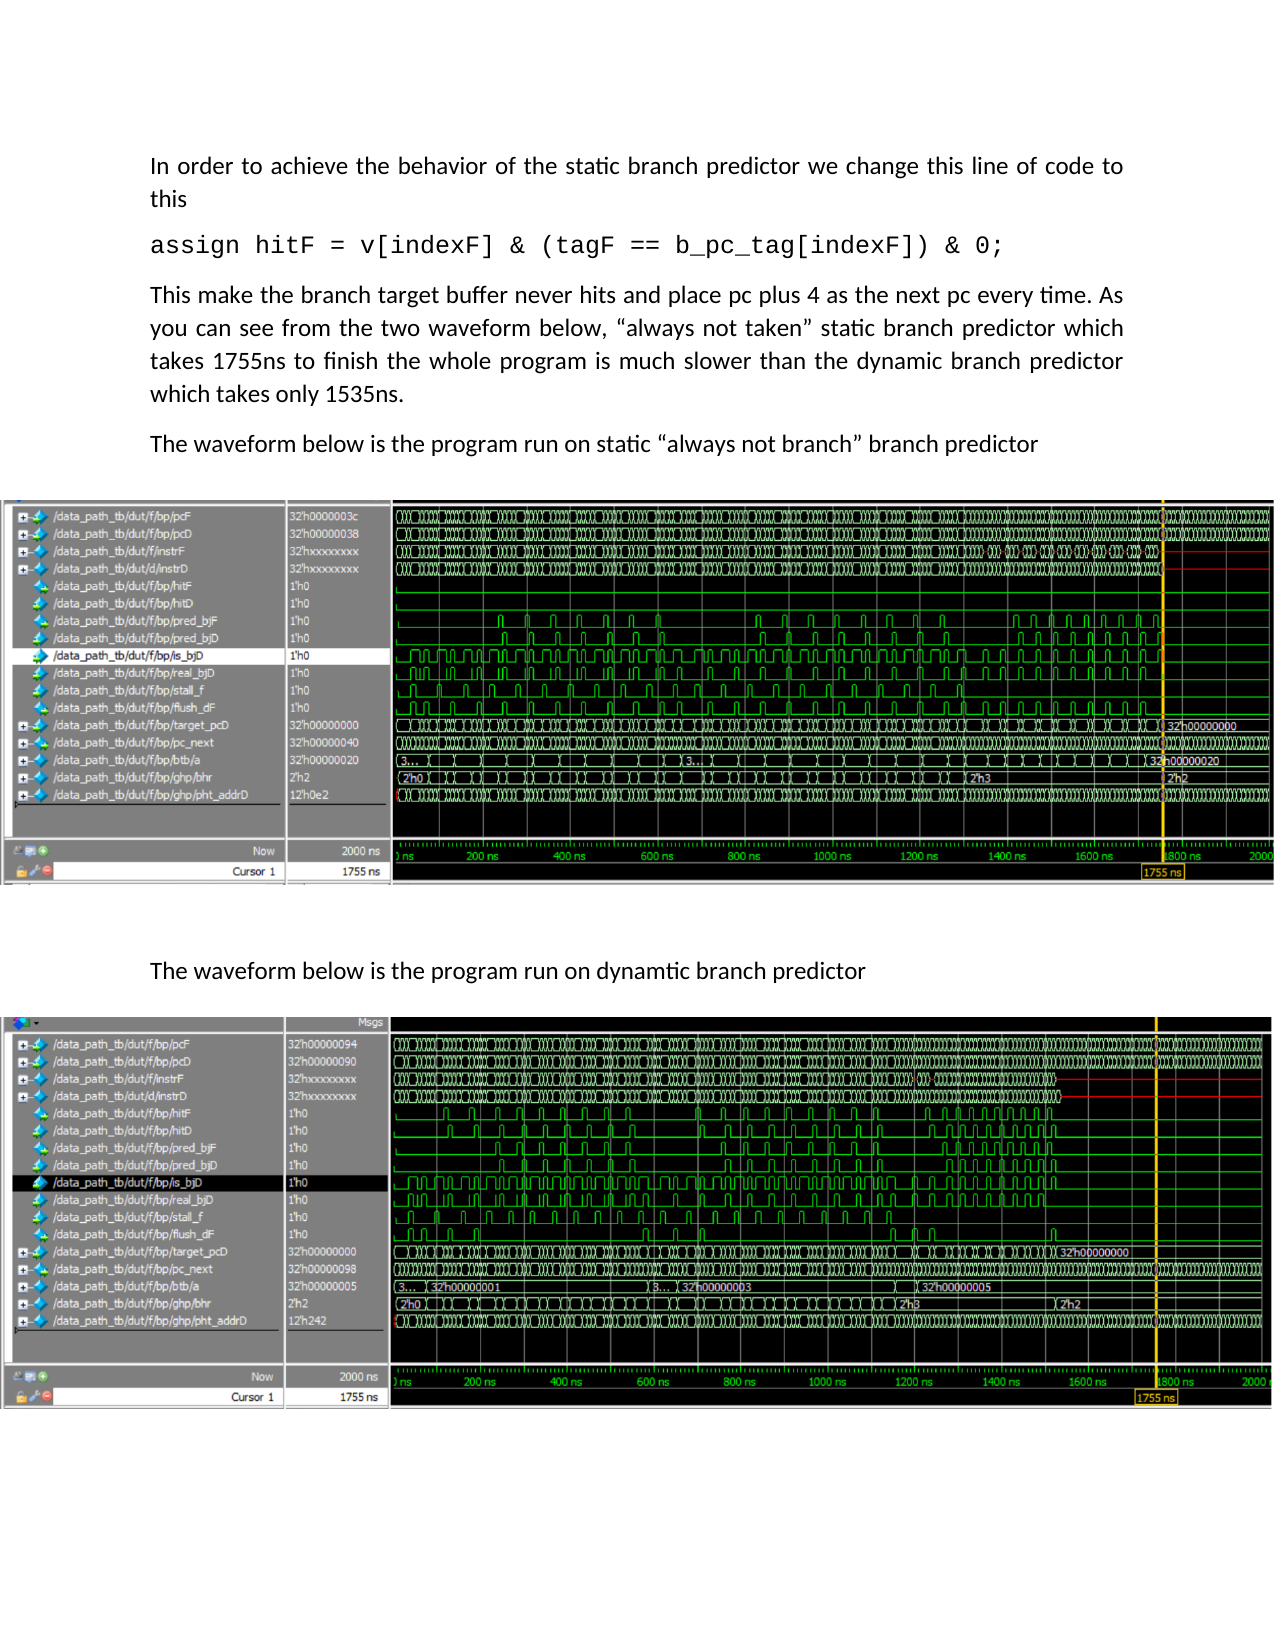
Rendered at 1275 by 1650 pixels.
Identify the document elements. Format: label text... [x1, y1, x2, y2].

picture [0, 1017, 1272, 1409]
text The waveform below is the program run on dynamtic branch predictor [150, 955, 1125, 986]
text assign hitF = v[indexF] & (tagF == b_pc_tag[indexF]) & 0; [150, 232, 1125, 261]
text This make the branch target buffer never hits and place pc plus 4 as the next pc every time. As you can see from the two waveform below, “always not taken” static branch predictor which takes 1755ns to finish the whole program is much slower than the dynamic branch predictor which takes only 1535ns. [150, 280, 1125, 409]
picture [0, 500, 1274, 885]
text The waveform below is the program run on static “always not branch” branch predictor [150, 428, 1125, 458]
text In order to achieve the behavior of the static branch predictor we change this line of code to this [150, 150, 1125, 213]
